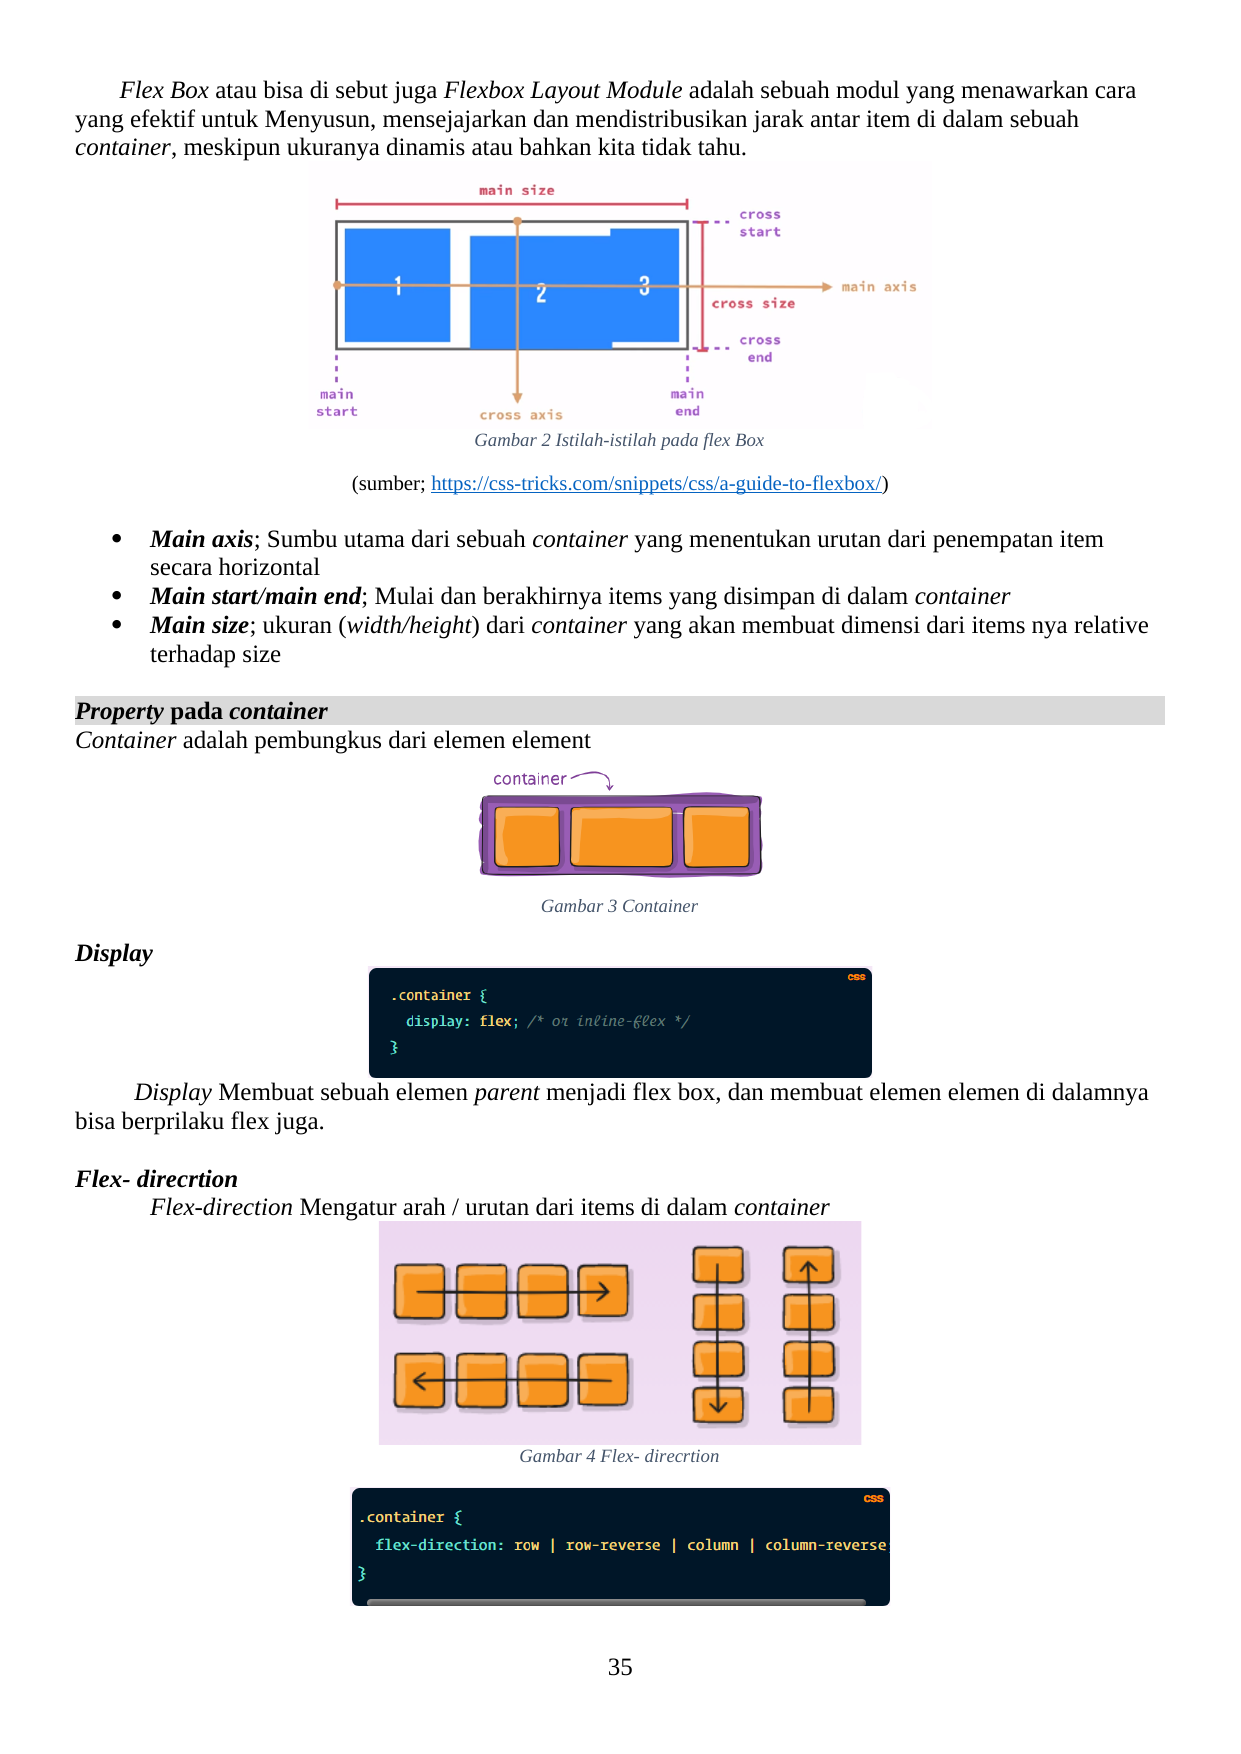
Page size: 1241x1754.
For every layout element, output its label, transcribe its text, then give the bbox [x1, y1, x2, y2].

text Display [75, 938, 1165, 966]
text Flex Box atau bisa di sebut juga Flexbox Layout Module adalah sebuah modul yang menawarkan cara yang efektif untuk Menyusun, mensejajarkan dan mendistribusikan jarak antar item di dalam sebuah container, meskipun ukuranya dinamis atau bahkan kita tidak tahu. [75, 75, 1165, 161]
text Gambar 2 Istilah-istilah pada flex Box [75, 428, 1165, 450]
list Main size; ukuran (width/height) dari container yang akan membuat dimensi dari items nya relative terhadap size [112, 610, 1165, 667]
picture [457, 753, 783, 896]
text Flex- direcrtion [75, 1164, 1165, 1192]
list Main axis; Sumbu utama dari sebuah container yang menentukan urutan dari penempatan item secara horizontal [112, 524, 1165, 581]
text Gambar 3 Container [75, 895, 1165, 917]
text Display Membuat sebuah elemen parent menjadi flex box, dan membuat elemen elemen di dalamnya bisa berprilaku flex juga. [75, 1077, 1165, 1135]
text Flex-direction Mengatur arah / urutan dari items di dalam container [150, 1192, 1165, 1221]
text Container adalah pembungkus dari elemen element [75, 725, 1165, 754]
picture [349, 1487, 891, 1606]
picture [378, 1221, 862, 1445]
text Property pada container [75, 696, 1165, 725]
list Main start/main end; Mulai dan berakhirnya items yang disimpan di dalam container [112, 581, 1165, 610]
text Gambar 4 Flex- direcrtion [75, 1445, 1165, 1466]
picture [367, 966, 873, 1078]
text (sumber; https://css-tricks.com/snippets/css/a-guide-to-flexbox/) [75, 471, 1165, 495]
picture [308, 161, 932, 429]
